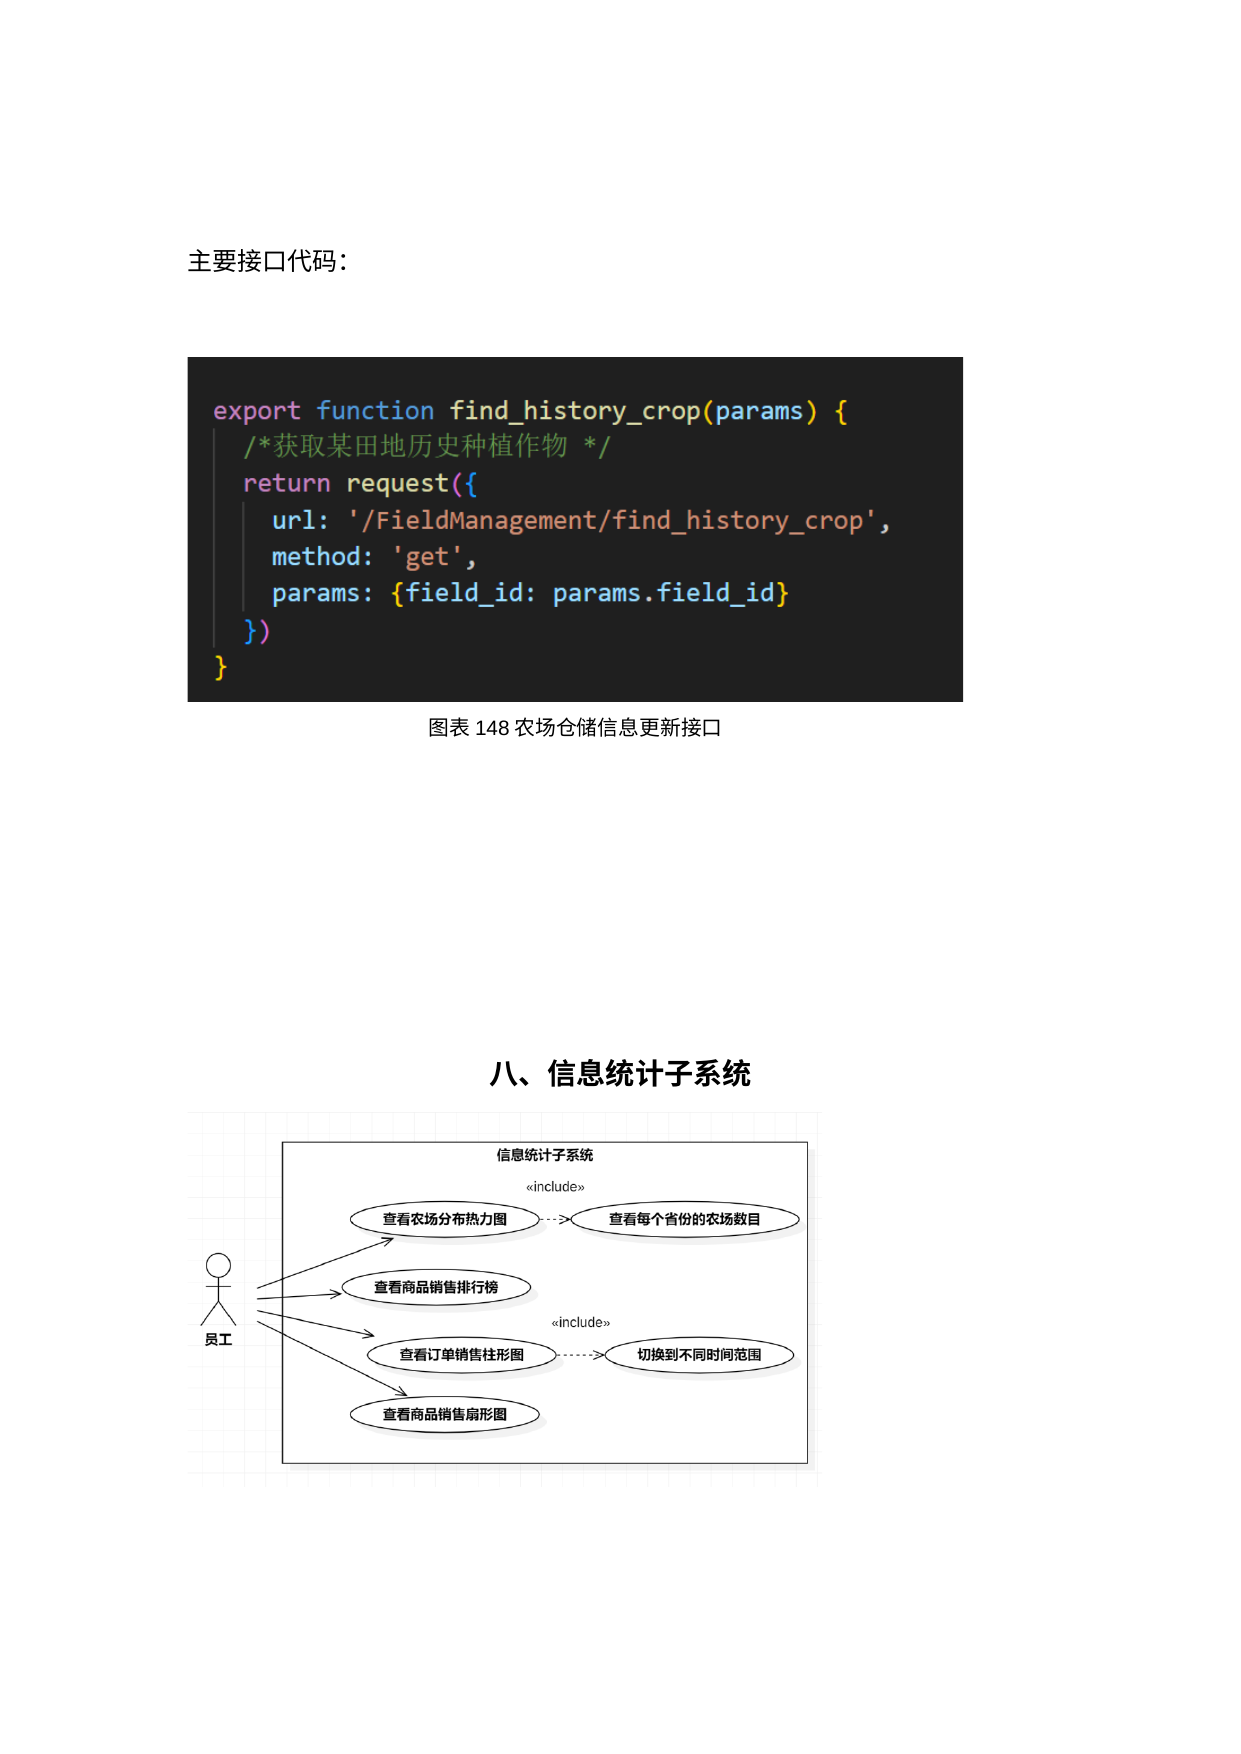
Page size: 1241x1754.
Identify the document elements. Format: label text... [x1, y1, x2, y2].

text 主要接口代码： [187, 227, 1053, 292]
text 八、信息统计子系统 [187, 1039, 1053, 1104]
picture [187, 357, 964, 702]
picture [187, 1112, 823, 1487]
